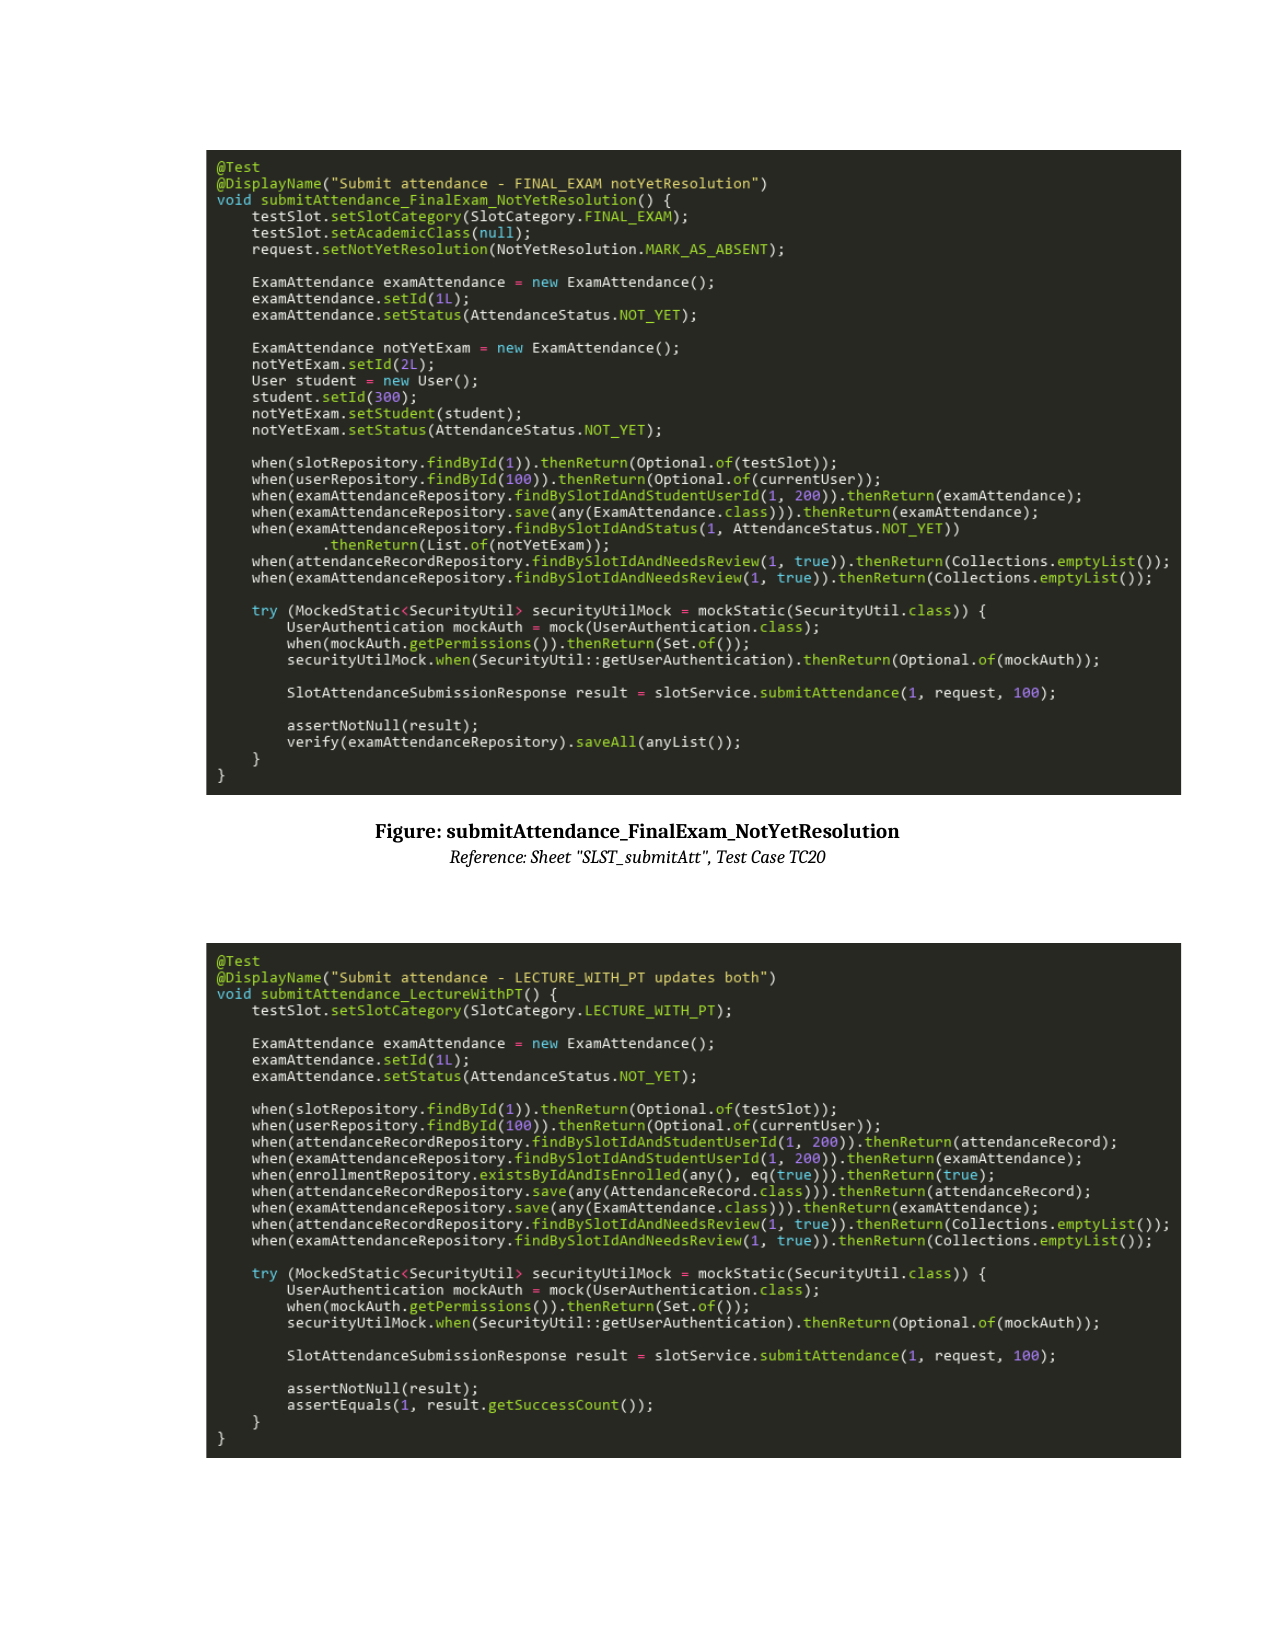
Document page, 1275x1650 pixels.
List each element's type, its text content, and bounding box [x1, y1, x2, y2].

picture [206, 150, 1182, 795]
text Figure: submitAttendance_FinalExam_NotYetResolution Reference: Sheet "SLST_submitAtt", Test Case TC20 [187, 819, 1087, 868]
picture [206, 943, 1182, 1458]
